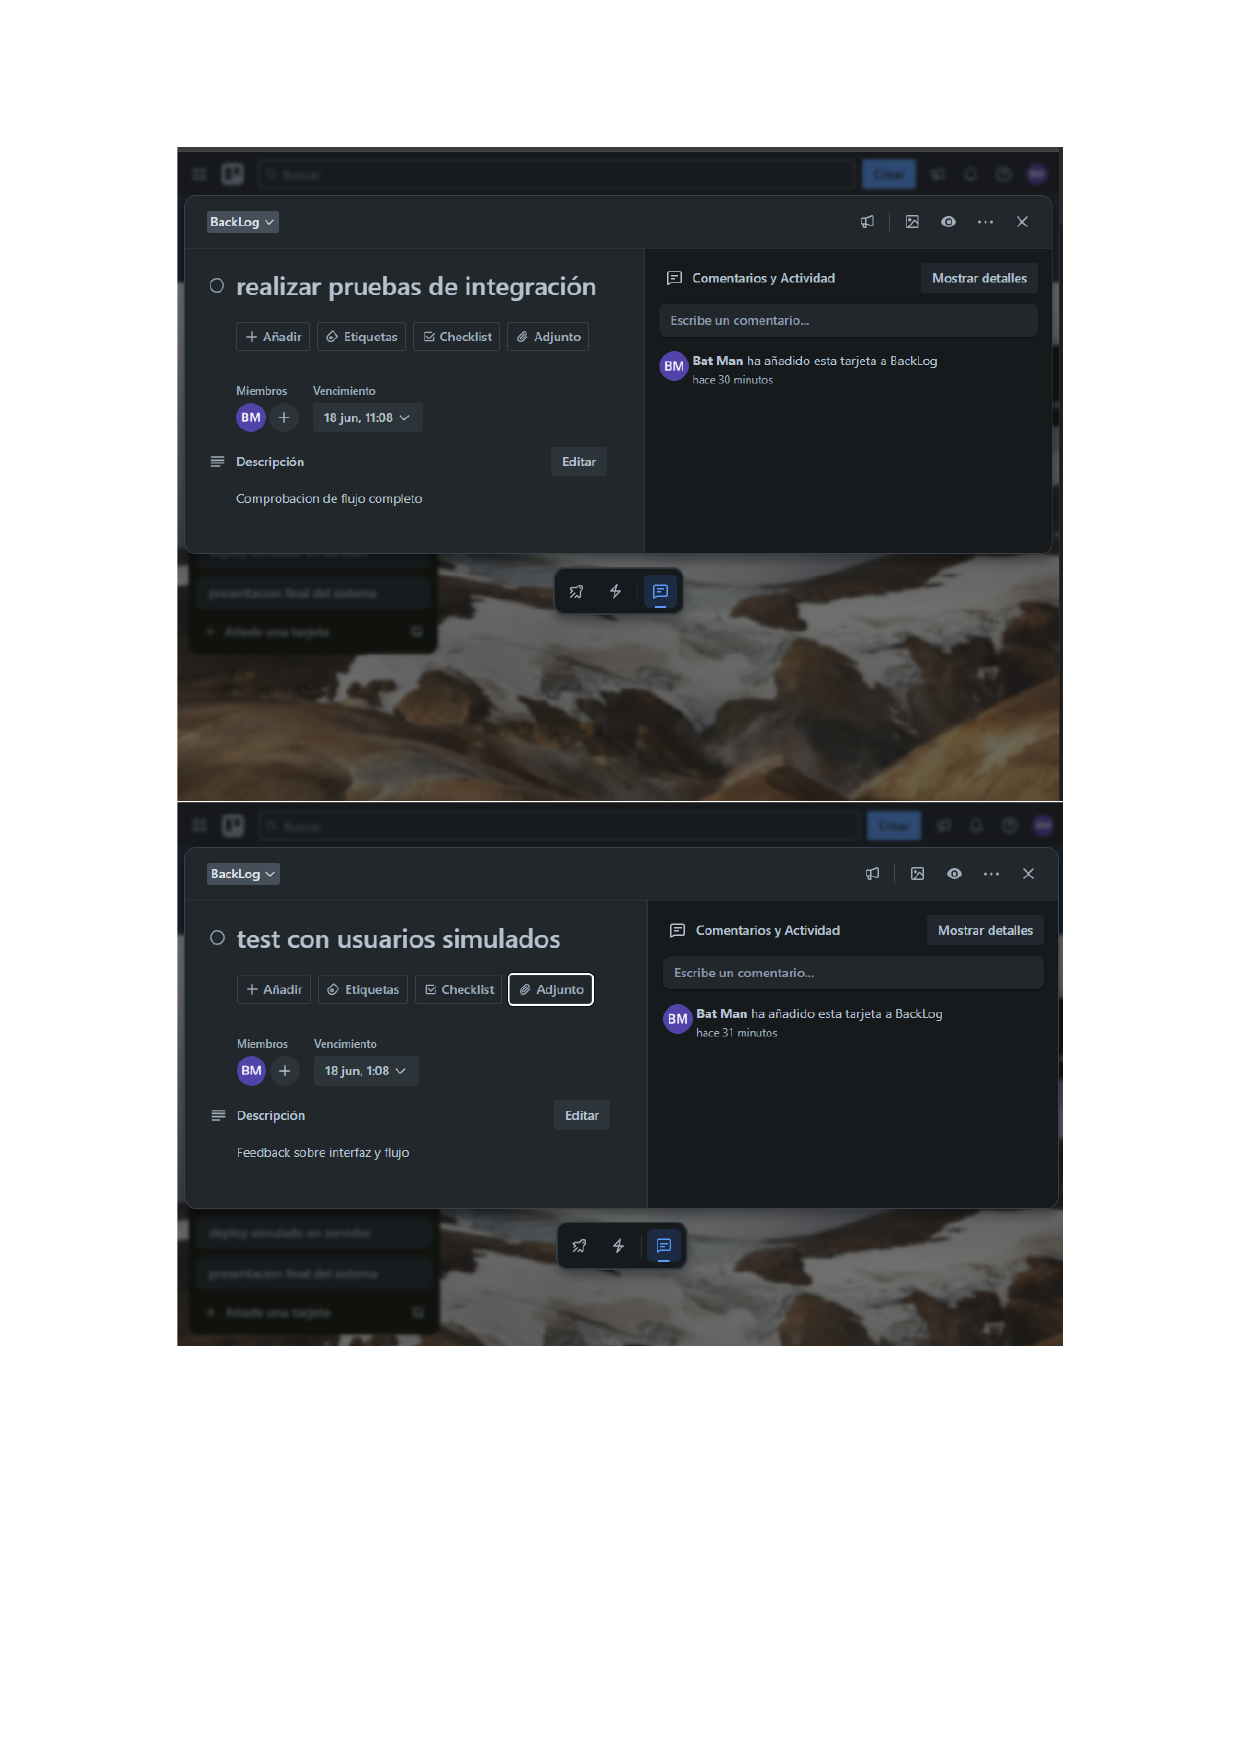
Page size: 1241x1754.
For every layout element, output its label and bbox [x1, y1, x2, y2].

picture [177, 802, 1063, 1346]
picture [177, 147, 1063, 801]
